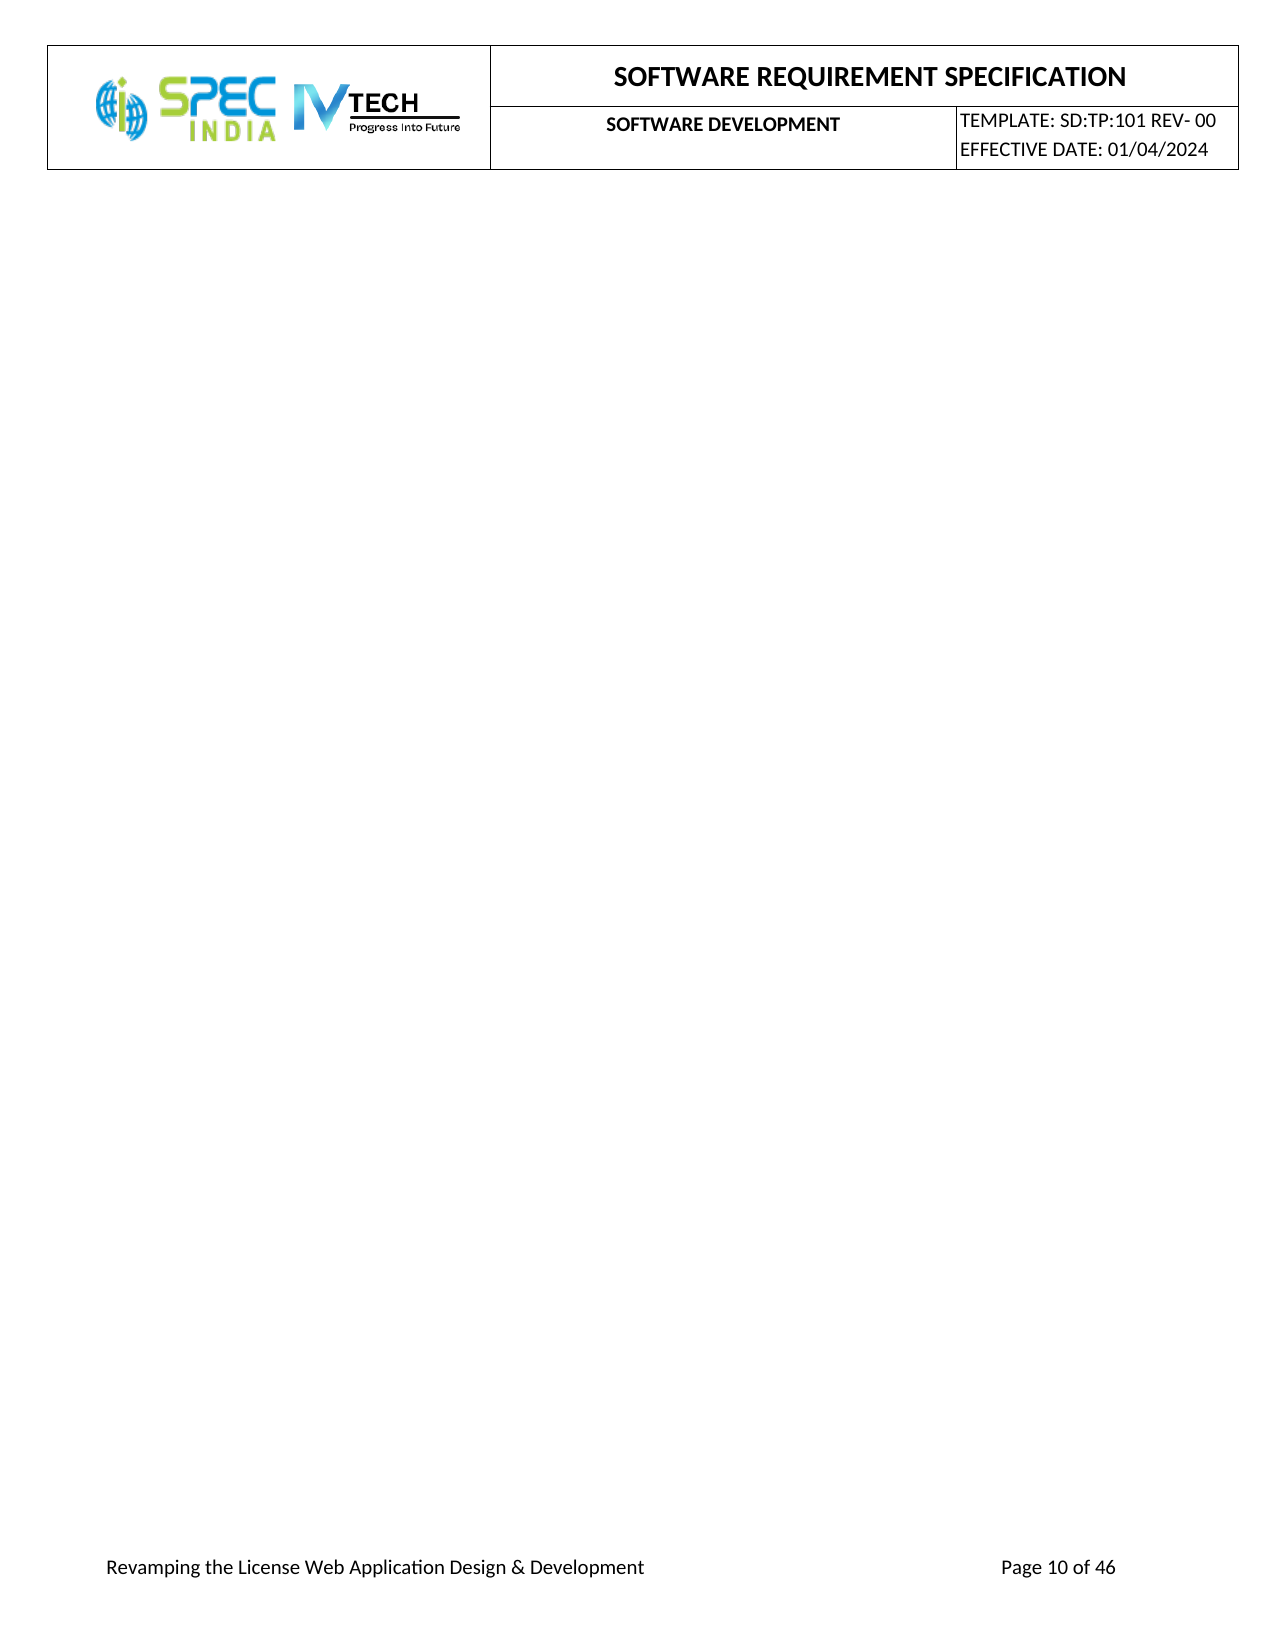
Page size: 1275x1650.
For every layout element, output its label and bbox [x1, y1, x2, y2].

picture [283, 72, 473, 143]
picture [100, 91, 106, 104]
picture [96, 75, 277, 143]
picture [107, 90, 112, 101]
